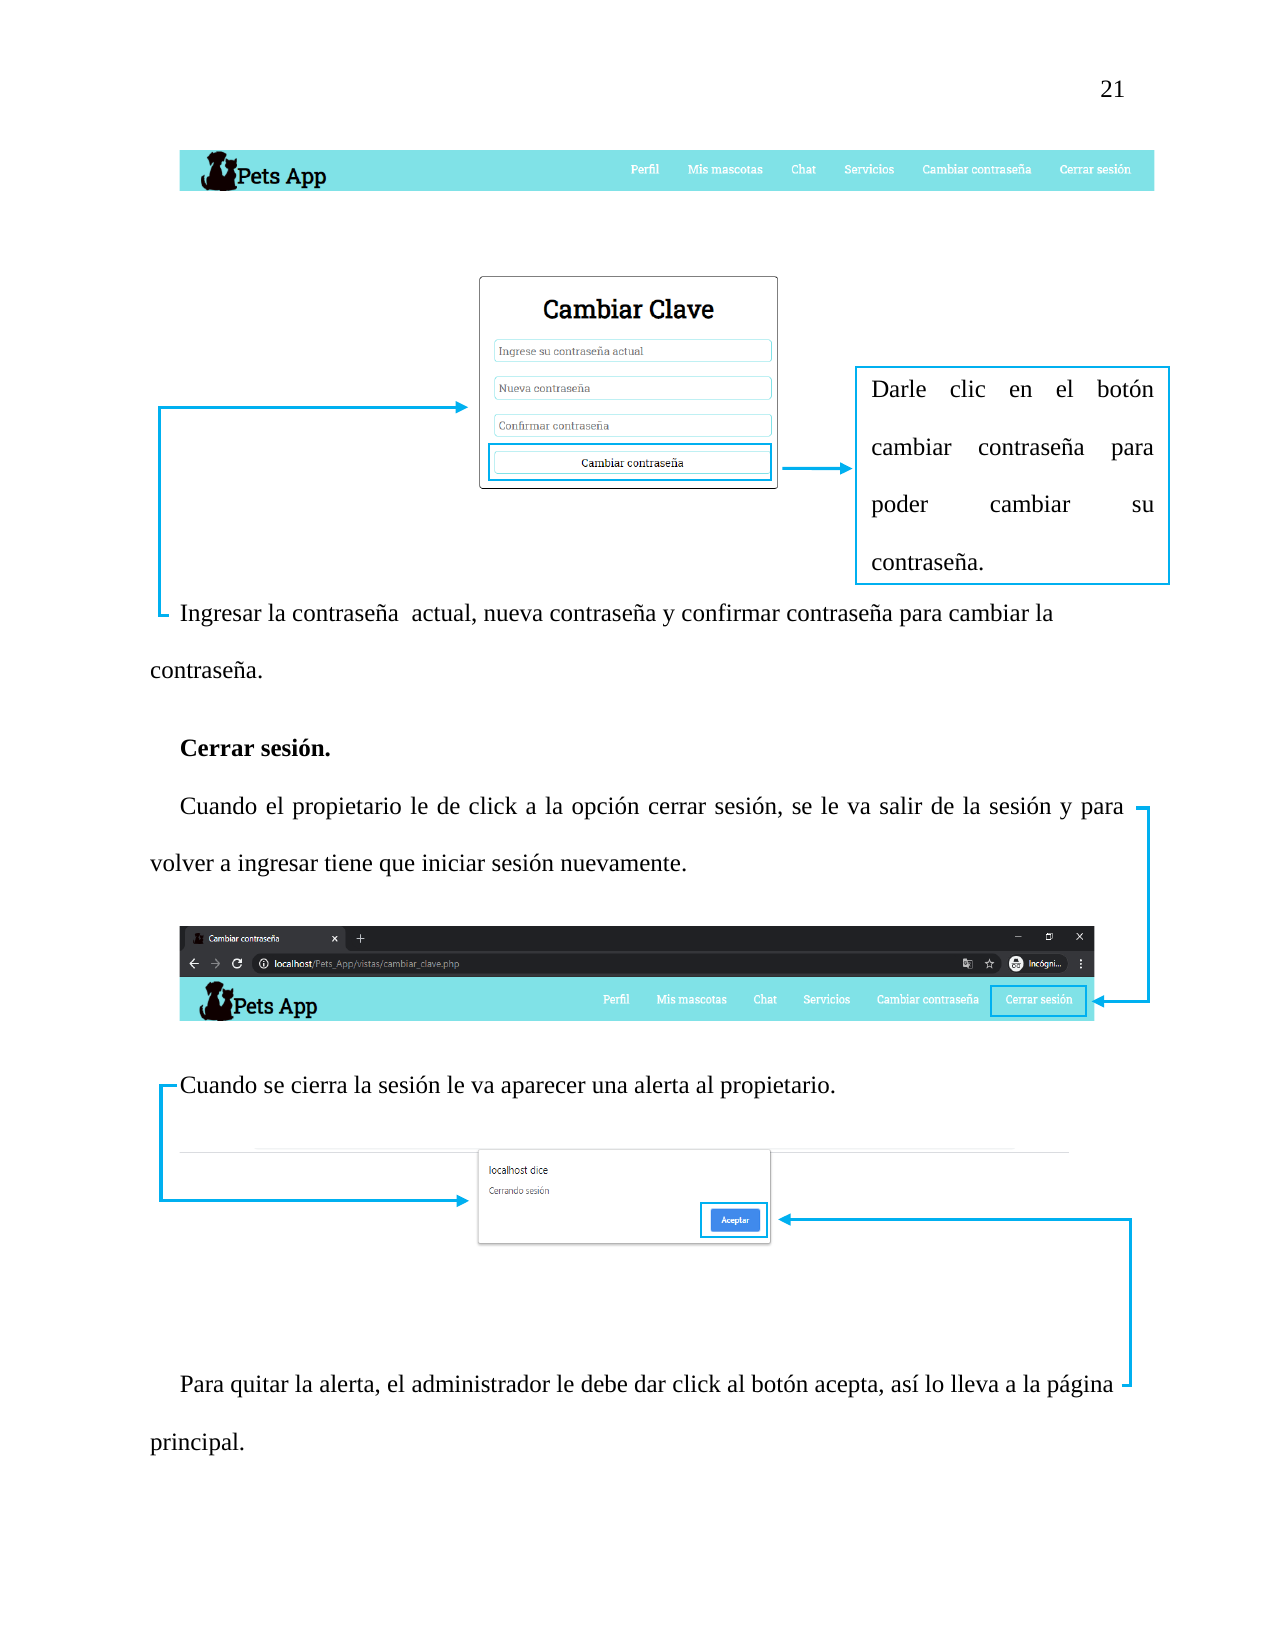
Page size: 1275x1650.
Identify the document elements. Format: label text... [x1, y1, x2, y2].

text Ingresar la contraseña actual, nueva contraseña y confirmar contraseña para cambiar la contraseña. [150, 598, 1125, 684]
text Cuando el propietario le de click a la opción cerrar sesión, se le va salir de la sesión y para volver a ingresar tiene que iniciar sesión nuevamente. [150, 791, 1125, 877]
text Para quitar la alerta, el administrador le debe dar click al botón acepta, así lo lleva a la página principal. [150, 1369, 1125, 1455]
text Cuando se cierra la sesión le va aparecer una alerta al propietario. [150, 1070, 1125, 1098]
picture [858, 369, 1155, 549]
picture [179, 150, 1155, 549]
subtitle Cerrar sesión. [150, 733, 1125, 762]
picture [179, 926, 1095, 1021]
picture [179, 1148, 1069, 1320]
